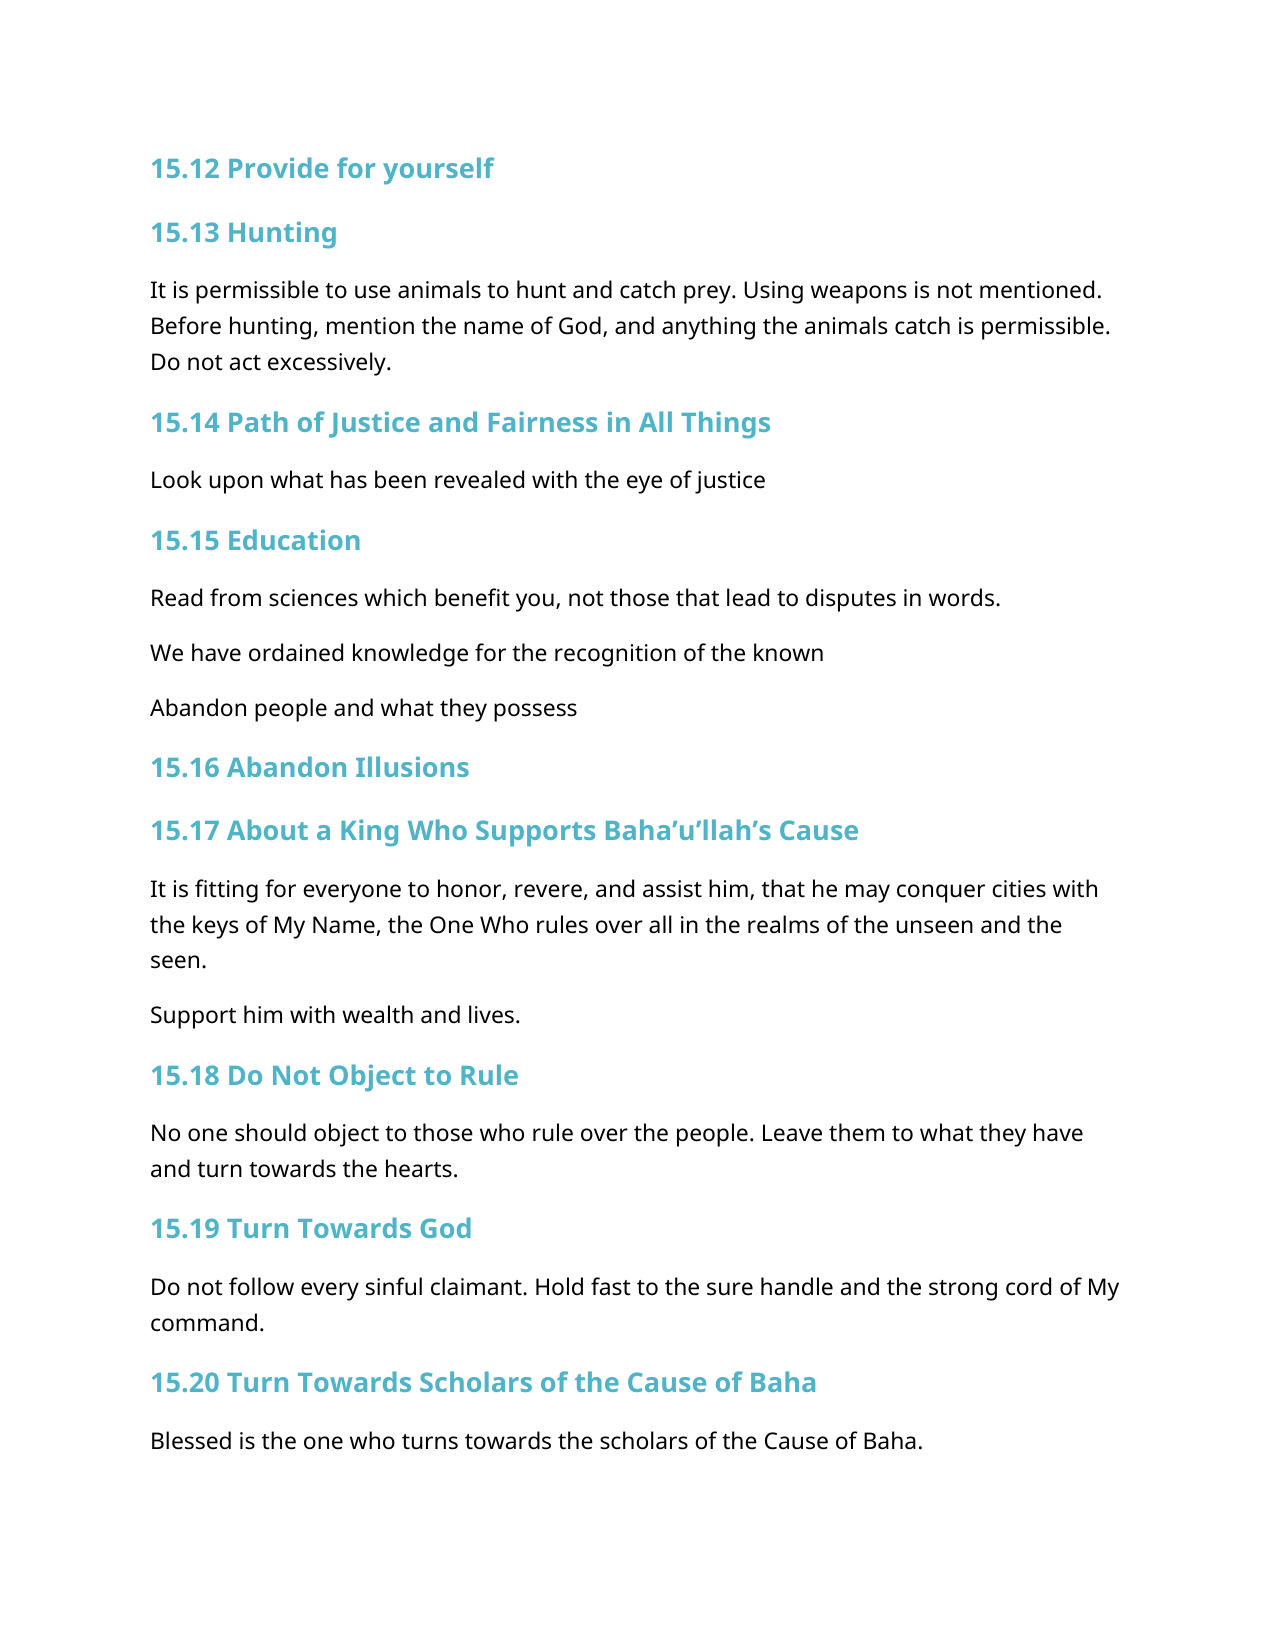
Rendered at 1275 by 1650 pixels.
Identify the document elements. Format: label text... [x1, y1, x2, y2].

text Blessed is the one who turns towards the scholars of the Cause of Baha. [150, 1425, 1125, 1456]
text Do not follow every sinful claimant. Hold fast to the sure handle and the strong cord of My command. [150, 1271, 1125, 1338]
subtitle 15.18 Do Not Object to Rule [150, 1056, 1125, 1093]
text No one should object to those who rule over the people. Leave them to what they have and turn towards the hearts. [150, 1117, 1125, 1184]
text We have ordained knowledge for the recognition of the known [150, 637, 1125, 668]
text Read from sciences which benefit you, not those that lead to disputes in words. [150, 582, 1125, 613]
subtitle 15.14 Path of Justice and Fairness in All Things [150, 403, 1125, 440]
subtitle 15.16 Abandon Illusions [150, 748, 1125, 785]
subtitle 15.17 About a King Who Supports Baha’u’llah’s Cause [150, 811, 1125, 848]
text Look upon what has been revealed with the eye of justice [150, 464, 1125, 495]
subtitle 15.12 Provide for yourself [150, 150, 1125, 187]
subtitle 15.20 Turn Towards Scholars of the Cause of Baha [150, 1364, 1125, 1401]
subtitle 15.15 Education [150, 521, 1125, 558]
text Support him with wealth and lives. [150, 999, 1125, 1030]
subtitle 15.13 Hunting [150, 213, 1125, 250]
text It is permissible to use animals to hunt and catch prey. Using weapons is not mentioned. Before hunting, mention the name of God, and anything the animals catch is permissible. Do not act excessively. [150, 274, 1125, 377]
text Abandon people and what they possess [150, 691, 1125, 723]
text It is fitting for everyone to honor, revere, and assist him, that he may conquer cities with the keys of My Name, the One Who rules over all in the realms of the unseen and the seen. [150, 873, 1125, 976]
subtitle 15.19 Turn Towards God [150, 1210, 1125, 1247]
